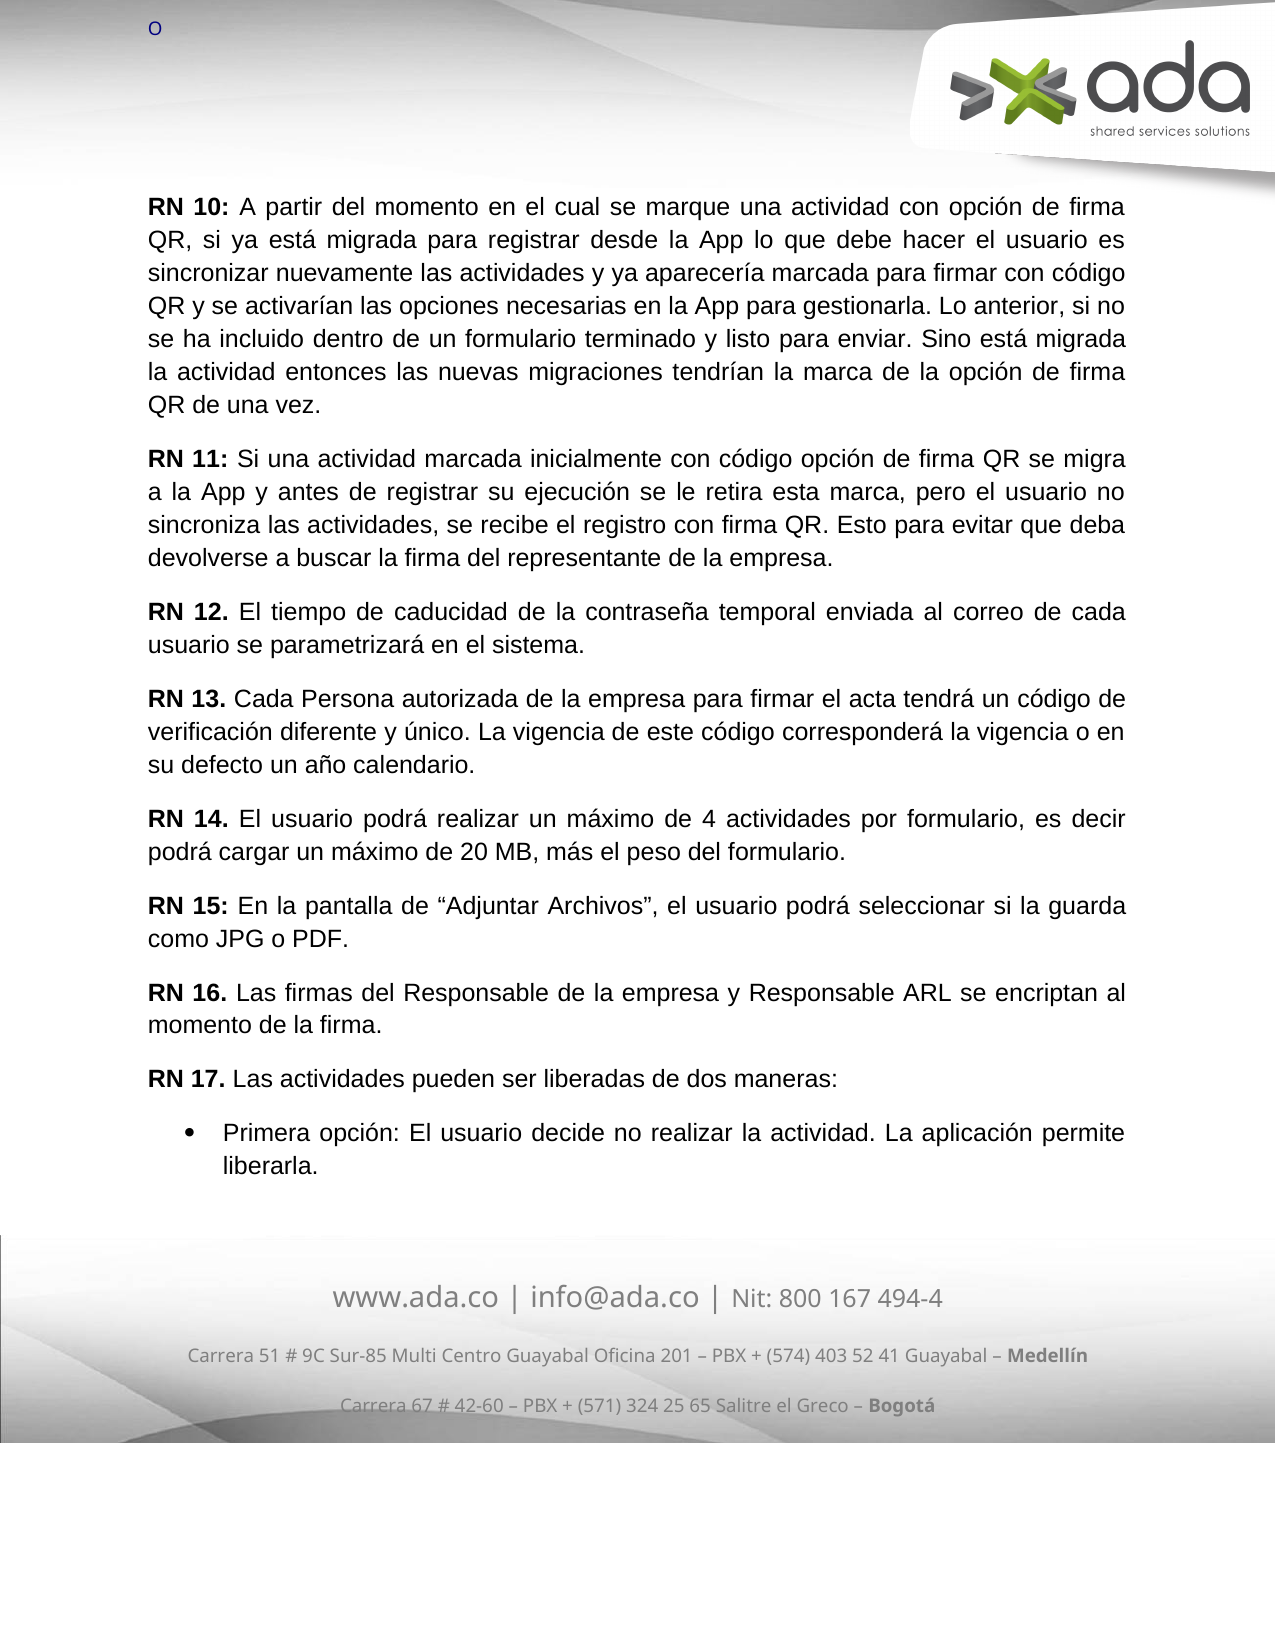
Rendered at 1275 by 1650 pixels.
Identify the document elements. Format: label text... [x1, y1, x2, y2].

picture [0, 0, 1275, 230]
text RN 10: A partir del momento en el cual se marque una actividad con opción de firma QR, si ya está migrada para registrar desde la App lo que debe hacer el usuario es sincronizar nuevamente las actividades y ya aparecería marcada para firmar con código QR y se activarían las opciones necesarias en la App para gestionarla. Lo anterior, si no se ha incluido dentro de un formulario terminado y listo para enviar. Sino está migrada la actividad entonces las nuevas migraciones tendrían la marca de la opción de firma QR de una vez. [148, 172, 1127, 419]
text RN 15: En la pantalla de “Adjuntar Archivos”, el usuario podrá seleccionar si la guarda como JPG o PDF. [148, 891, 1127, 952]
text RN 11: Si una actividad marcada inicialmente con código opción de firma QR se migra a la App y antes de registrar su ejecución se le retira esta marca, pero el usuario no sincroniza las actividades, se recibe el registro con firma QR. Esto para evitar que deba devolverse a buscar la firma del representante de la empresa. [148, 444, 1127, 572]
text RN 14. El usuario podrá realizar un máximo de 4 actividades por formulario, es decir podrá cargar un máximo de 20 MB, más el peso del formulario. [148, 804, 1127, 866]
text RN 12. El tiempo de caducidad de la contraseña temporal enviada al correo de cada usuario se parametrizará en el sistema. [148, 597, 1127, 659]
picture [0, 1235, 1275, 1443]
text RN 17. Las actividades pueden ser liberadas de dos maneras: [148, 1064, 1127, 1093]
list Primera opción: El usuario decide no realizar la actividad. La aplicación permite liberarla. [185, 1118, 1127, 1180]
text RN 13. Cada Persona autorizada de la empresa para firmar el acta tendrá un código de verificación diferente y único. La vigencia de este código corresponderá la vigencia o en su defecto un año calendario. [148, 684, 1127, 779]
text RN 16. Las firmas del Responsable de la empresa y Responsable ARL se encriptan al momento de la firma. [148, 977, 1127, 1039]
